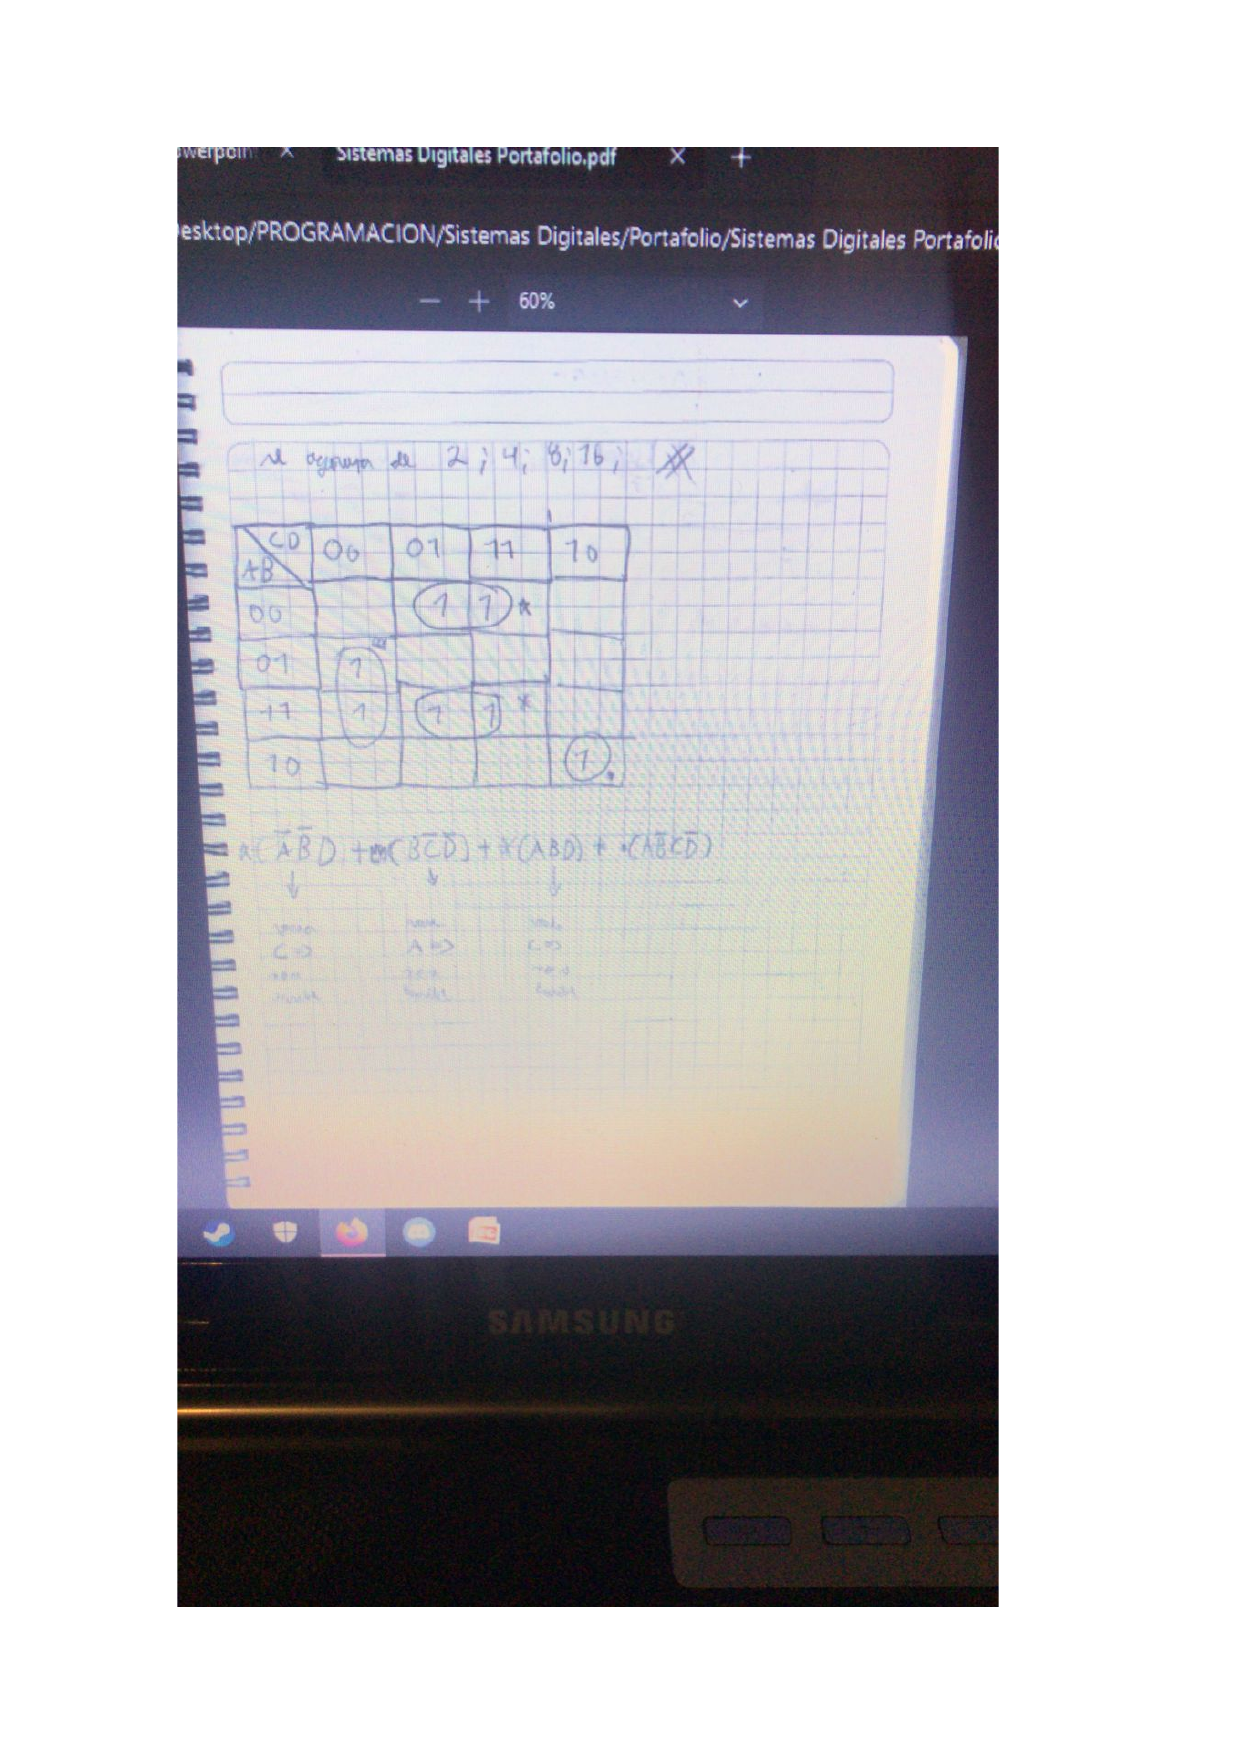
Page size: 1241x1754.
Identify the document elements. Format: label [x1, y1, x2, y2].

picture [177, 147, 999, 1607]
